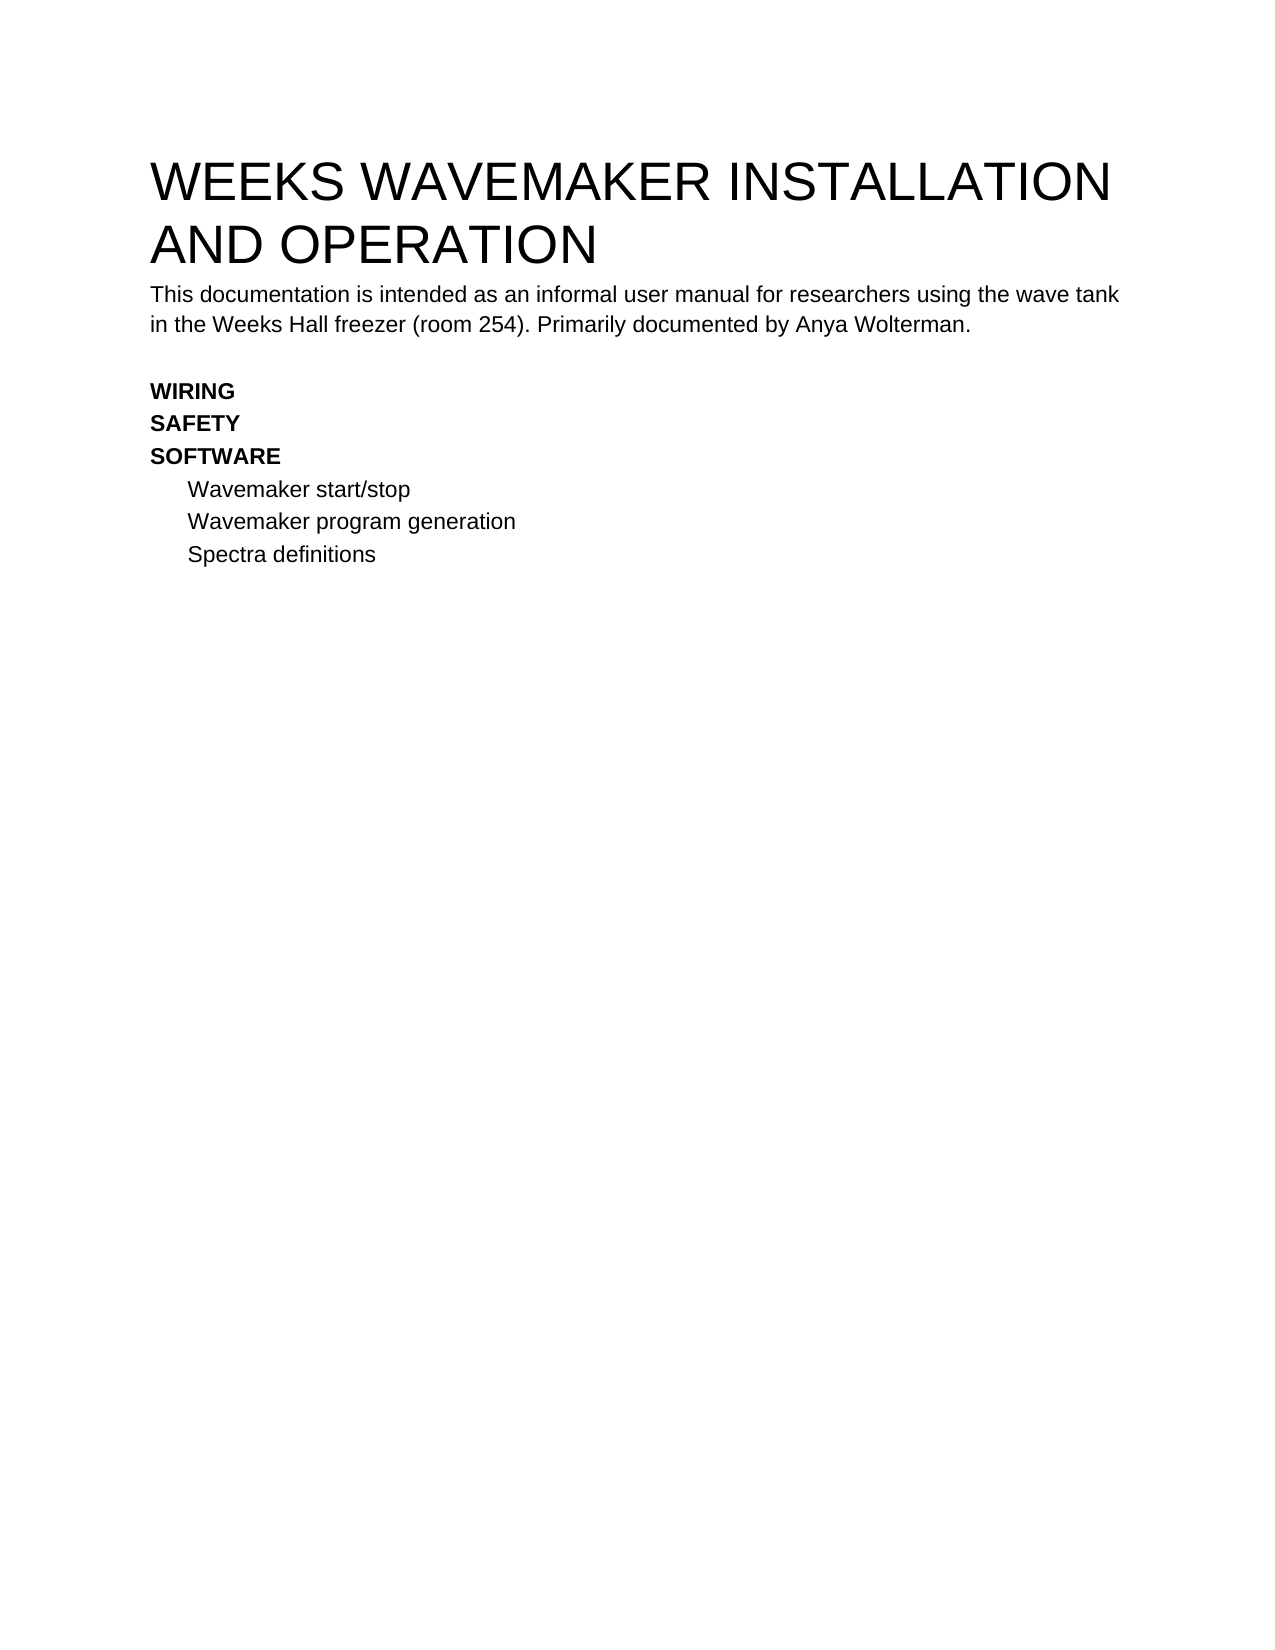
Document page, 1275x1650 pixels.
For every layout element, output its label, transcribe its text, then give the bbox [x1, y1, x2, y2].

text This documentation is intended as an informal user manual for researchers using the wave tank in the Weeks Hall freezer (room 254). Primarily documented by Anya Wolterman. [150, 281, 1125, 337]
title WEEKS WAVEMAKER INSTALLATION AND OPERATION [150, 150, 1125, 274]
